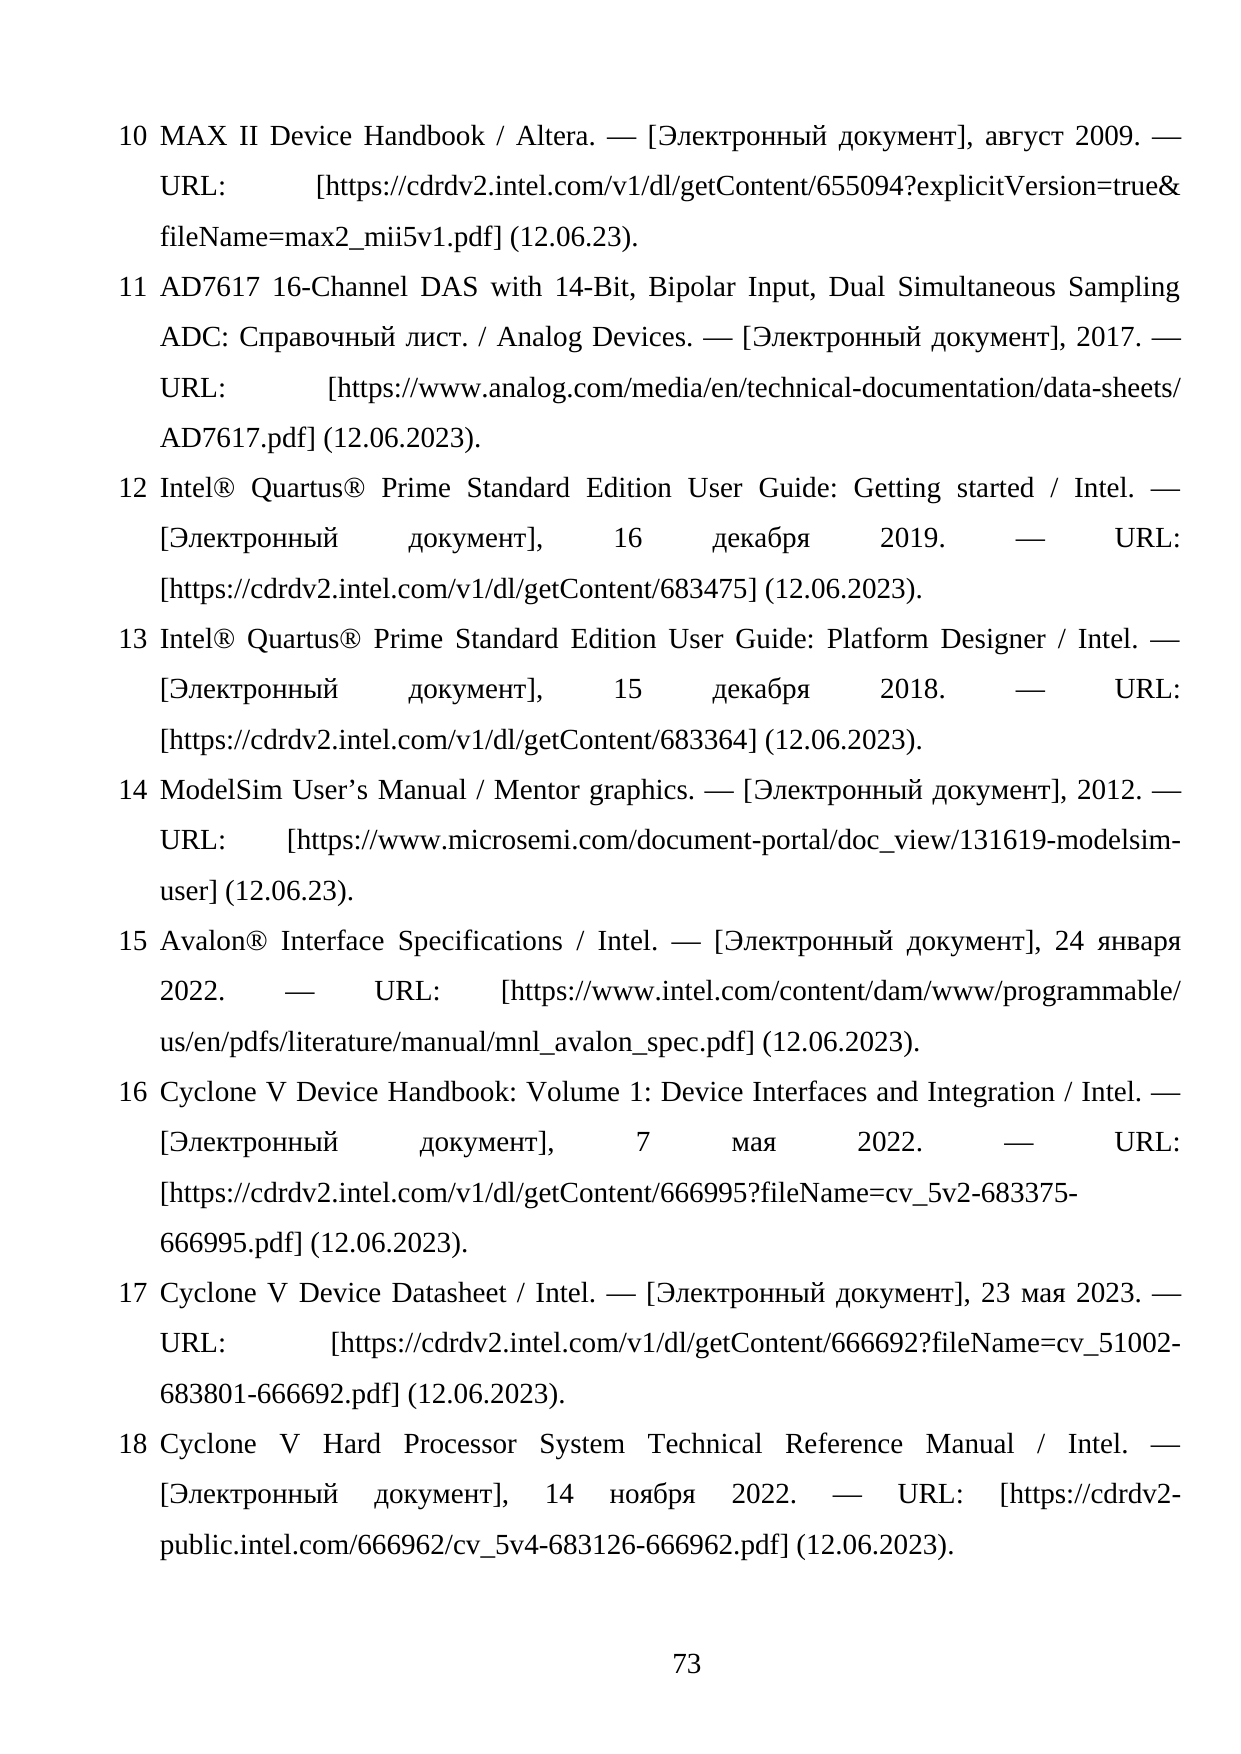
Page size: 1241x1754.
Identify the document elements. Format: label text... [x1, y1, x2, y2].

list AD7617 16-Channel DAS with 14-Bit, Bipolar Input, Dual Simultaneous Sampling ADC: Справочный лист. / Analog Devices. — [Электронный документ], 2017. — URL: [https://www.analog.com/media/en/technical-documentation/data-sheets/AD7617.pdf] (12.06.2023). [118, 269, 1181, 453]
list MAX II Device Handbook / Altera. — [Электронный документ], август 2009. — URL: [https://cdrdv2.intel.com/v1/dl/getContent/655094?explicitVersion=true& fileName=max2_mii5v1.pdf] (12.06.23). [118, 118, 1181, 252]
list Avalon® Interface Specifications / Intel. — [Электронный документ], 24 января 2022. — URL: [https://www.intel.com/content/dam/www/programmable/ us/en/pdfs/literature/manual/mnl_avalon_spec.pdf] (12.06.2023). [118, 923, 1181, 1057]
list Cyclone V Hard Processor System Technical Reference Manual / Intel. — [Электронный документ], 14 ноября 2022. — URL: [https://cdrdv2-public.intel.com/666962/cv_5v4-683126-666962.pdf] (12.06.2023). [118, 1426, 1181, 1560]
list Intel® Quartus® Prime Standard Edition User Guide: Getting started / Intel. — [Электронный документ], 16 декабря 2019. — URL: [https://cdrdv2.intel.com/v1/dl/getContent/683475] (12.06.2023). [118, 470, 1181, 604]
list Cyclone V Device Datasheet / Intel. — [Электронный документ], 23 мая 2023. — URL: [https://cdrdv2.intel.com/v1/dl/getContent/666692?fileName=cv_51002-683801-666692.pdf] (12.06.2023). [118, 1275, 1181, 1409]
list Intel® Quartus® Prime Standard Edition User Guide: Platform Designer / Intel. — [Электронный документ], 15 декабря 2018. — URL: [https://cdrdv2.intel.com/v1/dl/getContent/683364] (12.06.2023). [118, 621, 1181, 755]
list ModelSim User’s Manual / Mentor graphics. — [Электронный документ], 2012. — URL: [https://www.microsemi.com/document-portal/doc_view/131619-modelsim-user] (12.06.23). [118, 772, 1181, 906]
list Cyclone V Device Handbook: Volume 1: Device Interfaces and Integration / Intel. — [Электронный документ], 7 мая 2022. — URL: [https://cdrdv2.intel.com/v1/dl/getContent/666995?fileName=cv_5v2-683375-666995.pdf] (12.06.2023). [118, 1074, 1181, 1258]
